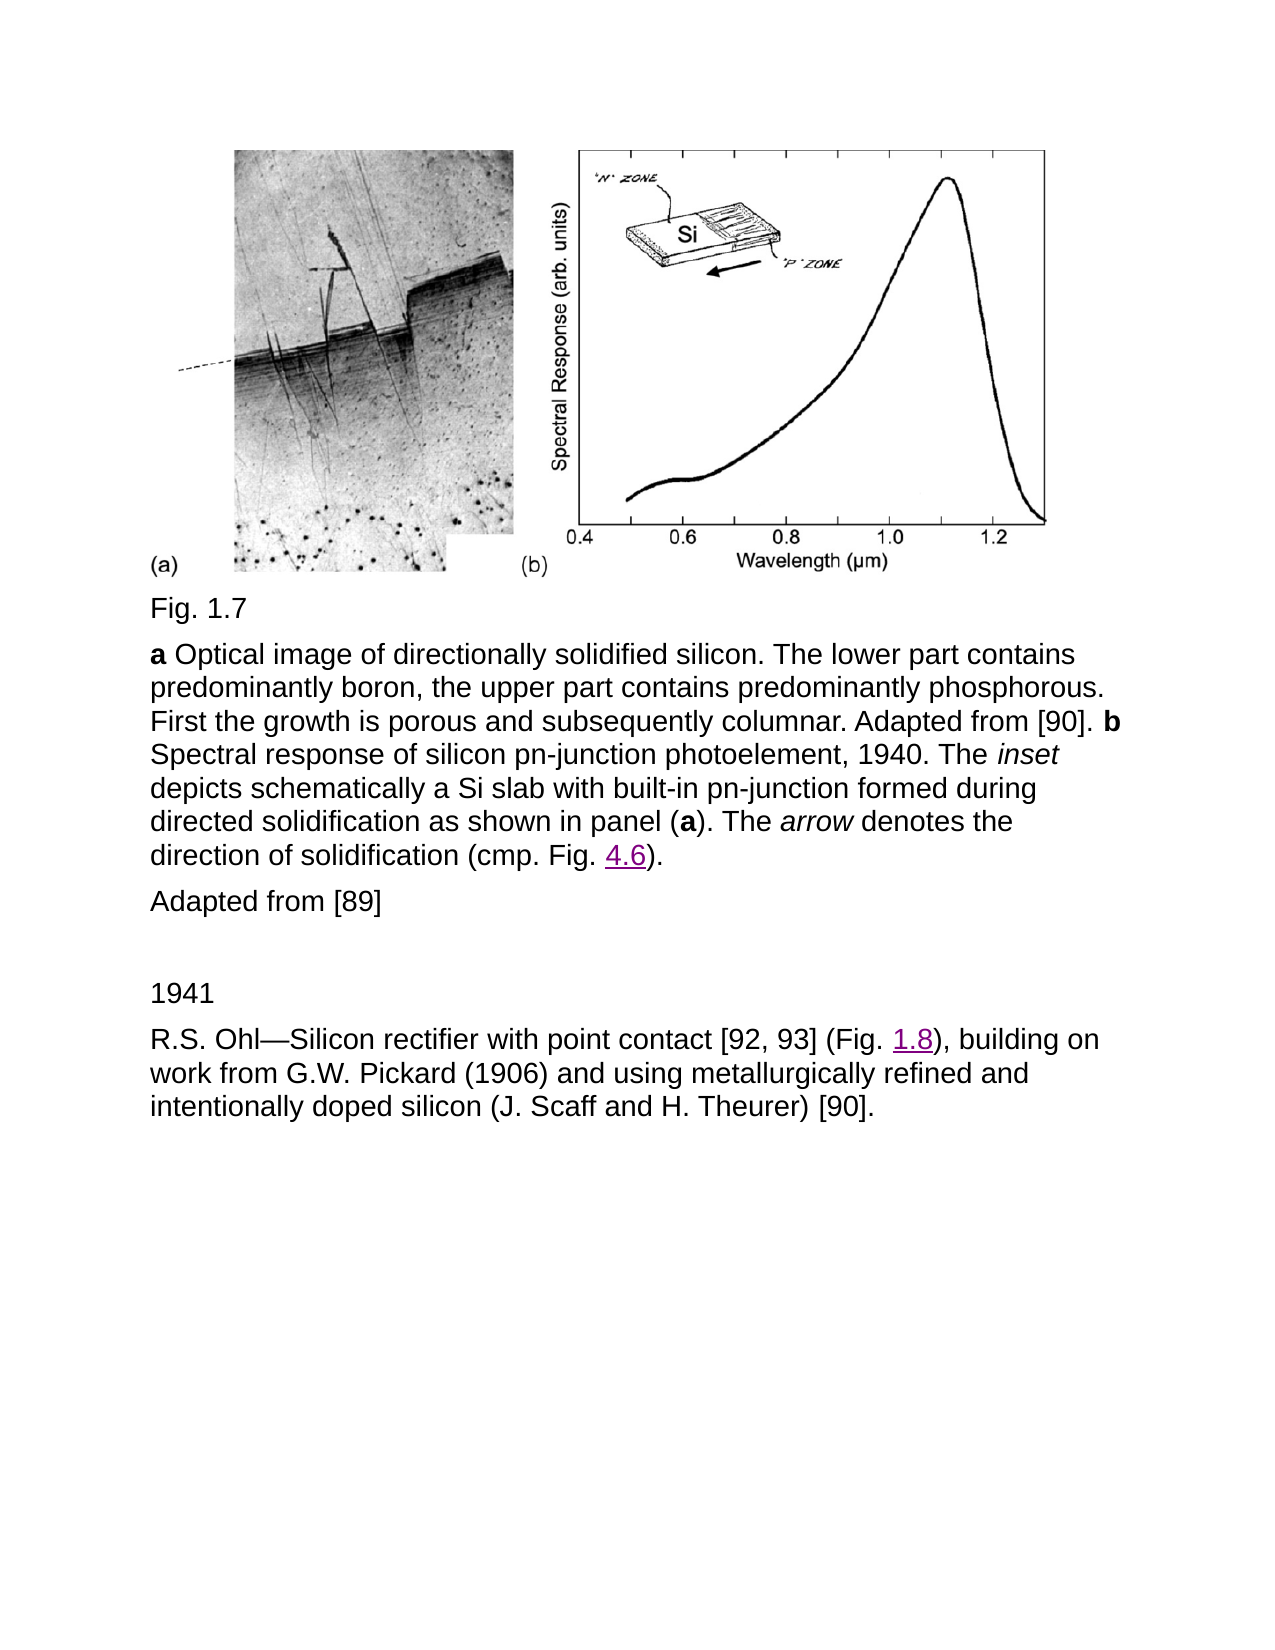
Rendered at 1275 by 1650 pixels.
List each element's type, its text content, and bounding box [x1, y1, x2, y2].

text Fig. 1.7 [150, 591, 1125, 624]
text a Optical image of directionally solidified silicon. The lower part contains predominantly boron, the upper part contains predominantly phosphorous. First the growth is porous and subsequently columnar. Adapted from [90]. b Spectral response of silicon pn-junction photoelement, 1940. The inset depicts schematically a Si slab with built-in pn-junction formed during directed solidification as shown in panel (a). The arrow denotes the direction of solidification (cmp. Fig. 4.​6). [150, 637, 1125, 871]
text R.S. Ohl—Silicon rectifier with point contact [92, 93] (Fig. 1.8), building on work from G.W. Pickard (1906) and using metallurgically refined and intentionally doped silicon (J. Scaff and H. Theurer) [90]. [150, 1022, 1125, 1123]
text 1941 [150, 976, 1125, 1009]
text Adapted from [89] [150, 884, 1125, 917]
picture [150, 150, 1050, 579]
